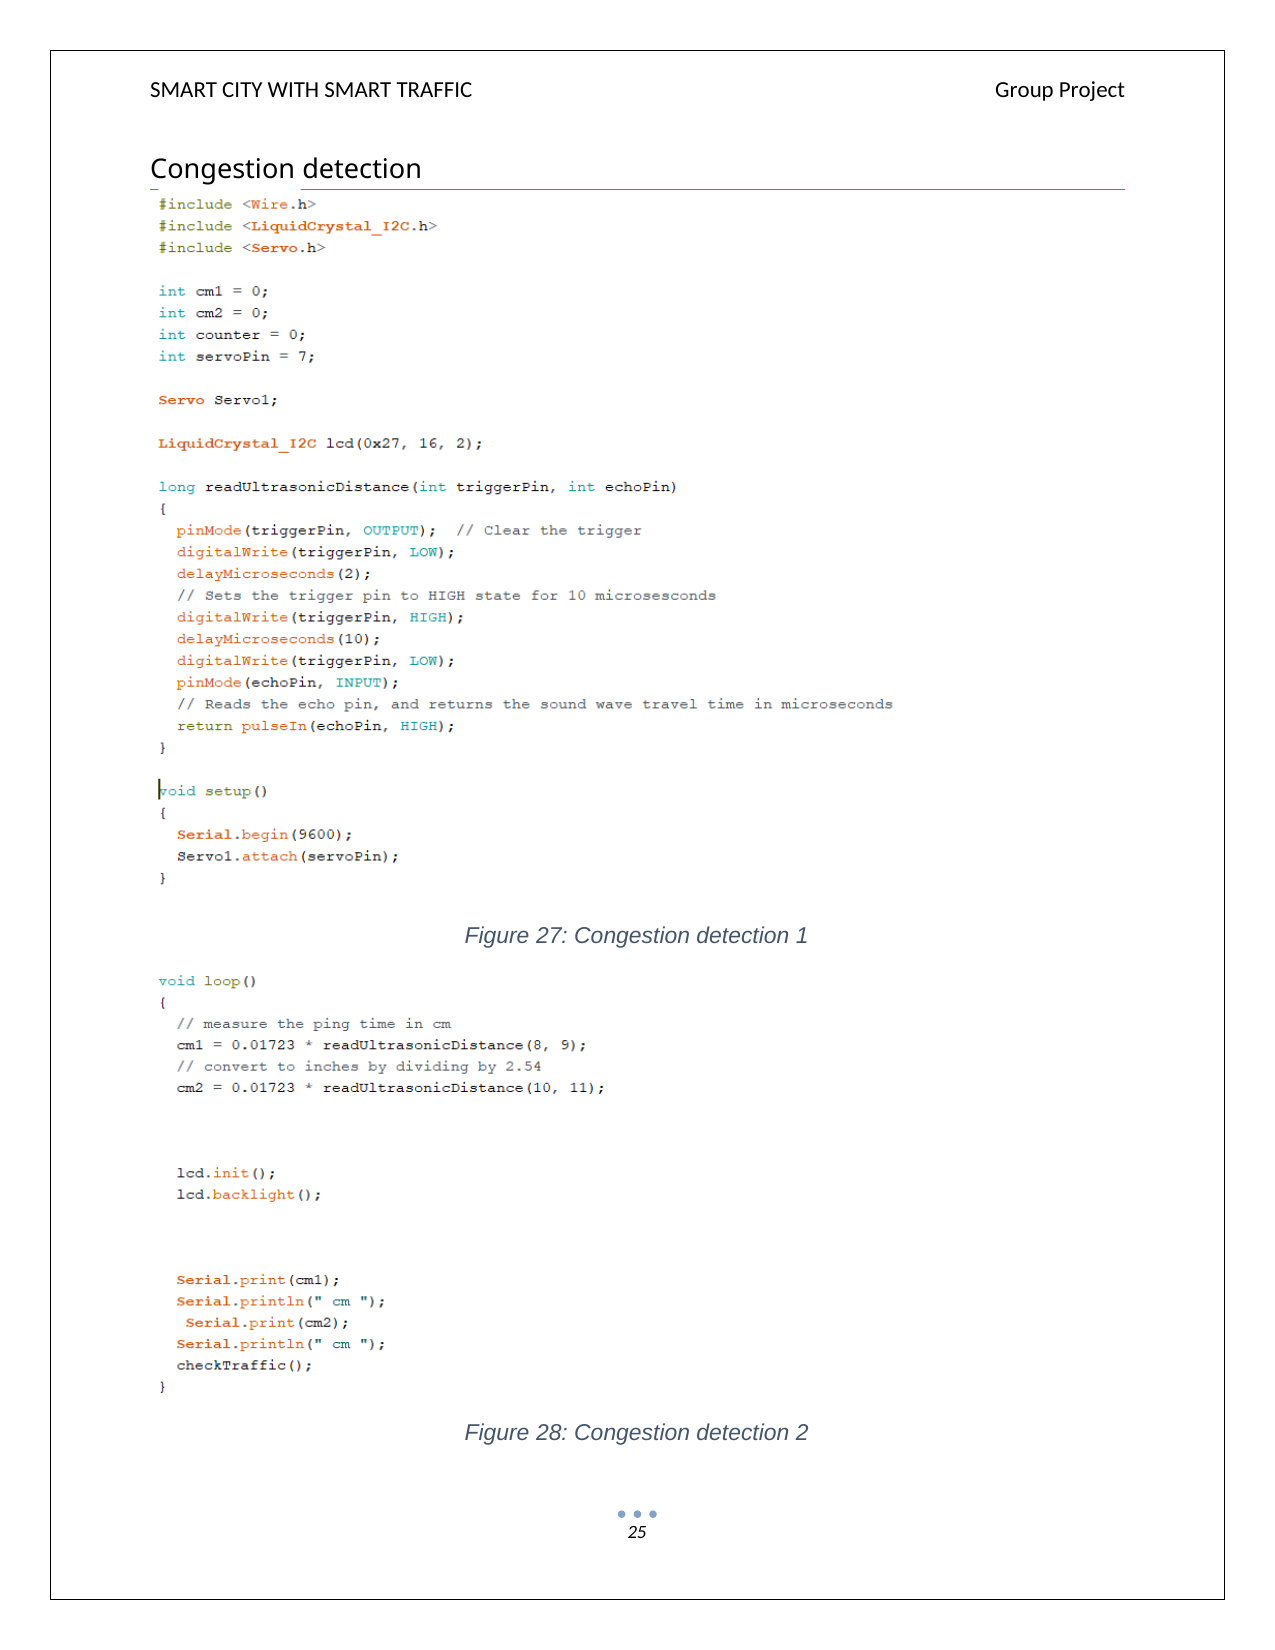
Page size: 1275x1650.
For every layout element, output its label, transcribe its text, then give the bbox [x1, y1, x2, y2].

subtitle Congestion detection [150, 150, 1125, 187]
picture [150, 969, 1125, 1400]
text Figure 27: Congestion detection 1 [150, 922, 1125, 949]
picture [150, 189, 1125, 904]
text Figure 28: Congestion detection 2 [150, 1418, 1125, 1445]
